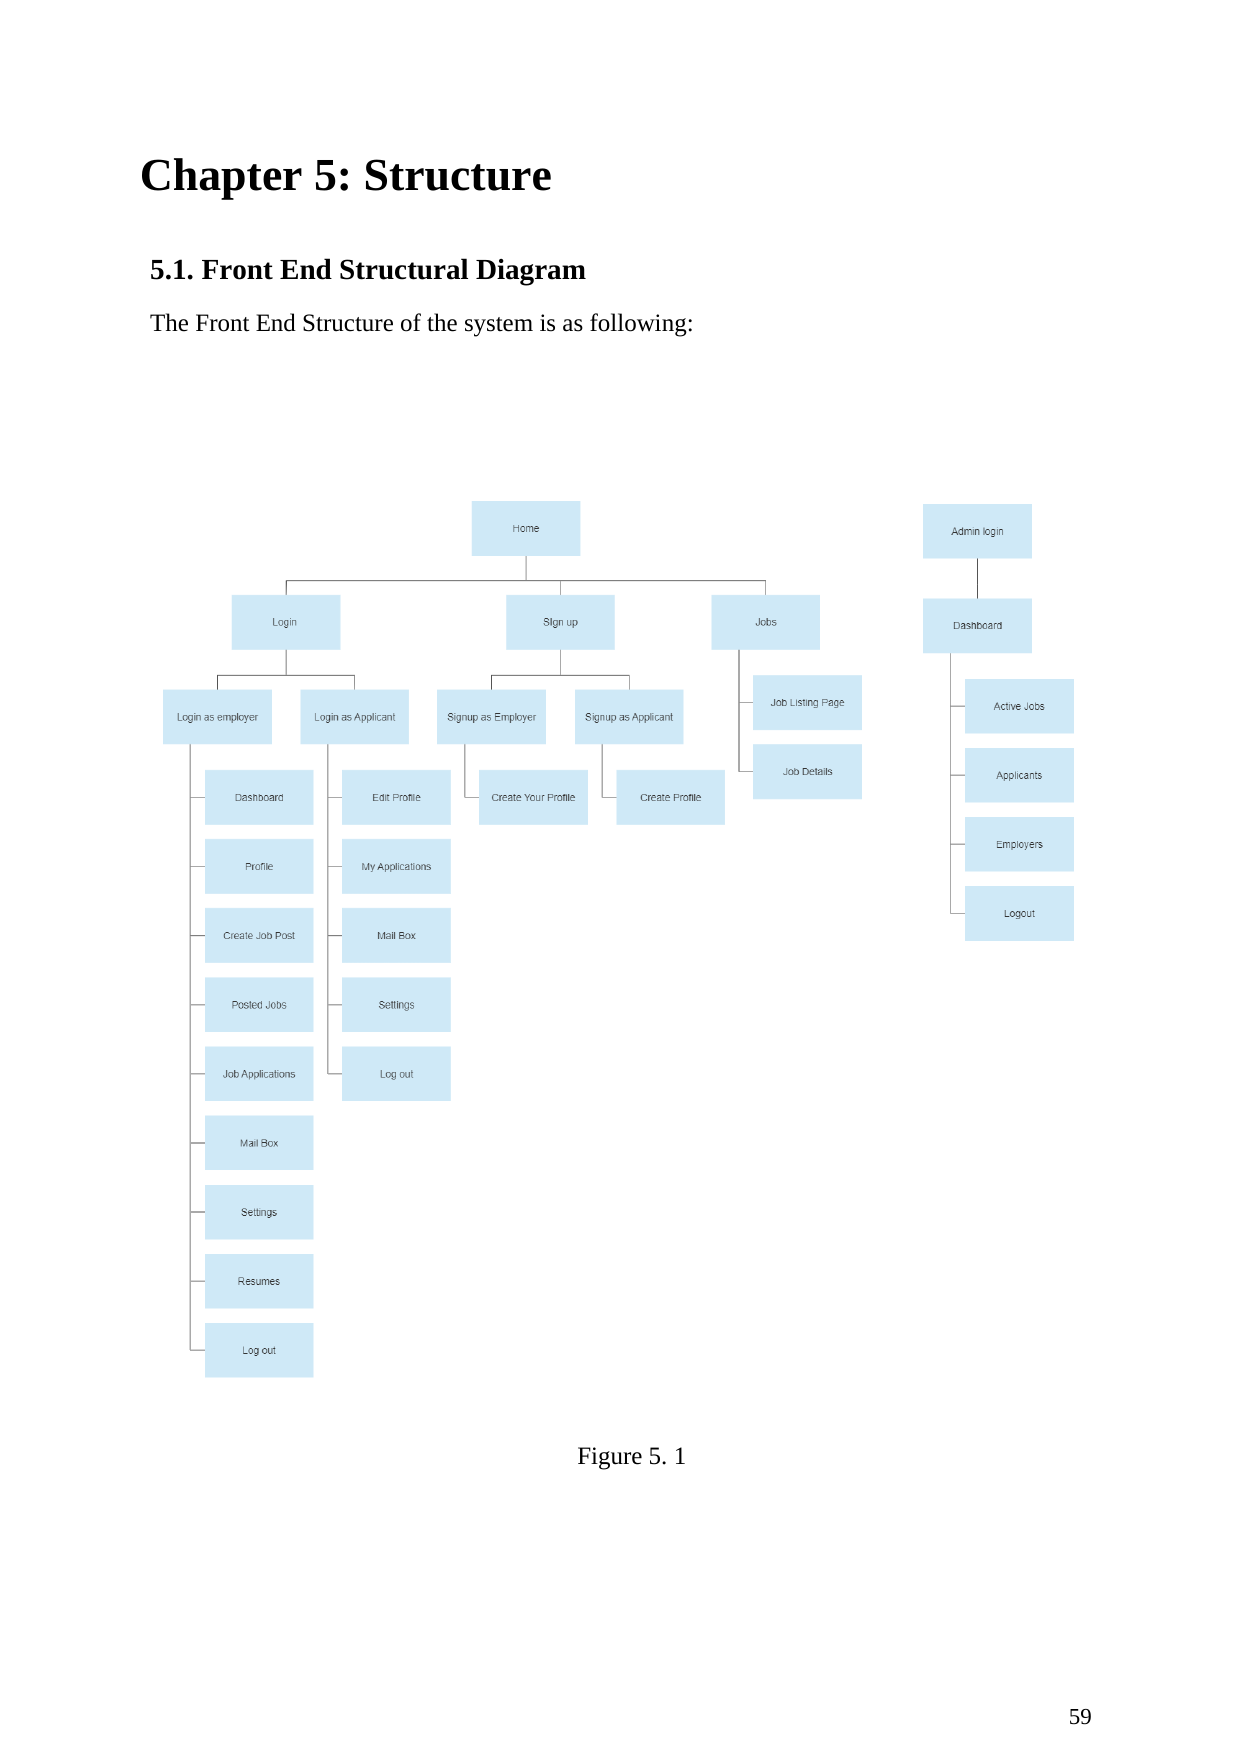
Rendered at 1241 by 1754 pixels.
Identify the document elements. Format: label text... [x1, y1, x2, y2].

subtitle Front End Structural Diagram [150, 252, 1123, 286]
subtitle Chapter 5: Structure [139, 148, 1123, 201]
text The Front End Structure of the system is as following: [150, 308, 1123, 337]
picture [155, 492, 1109, 1442]
